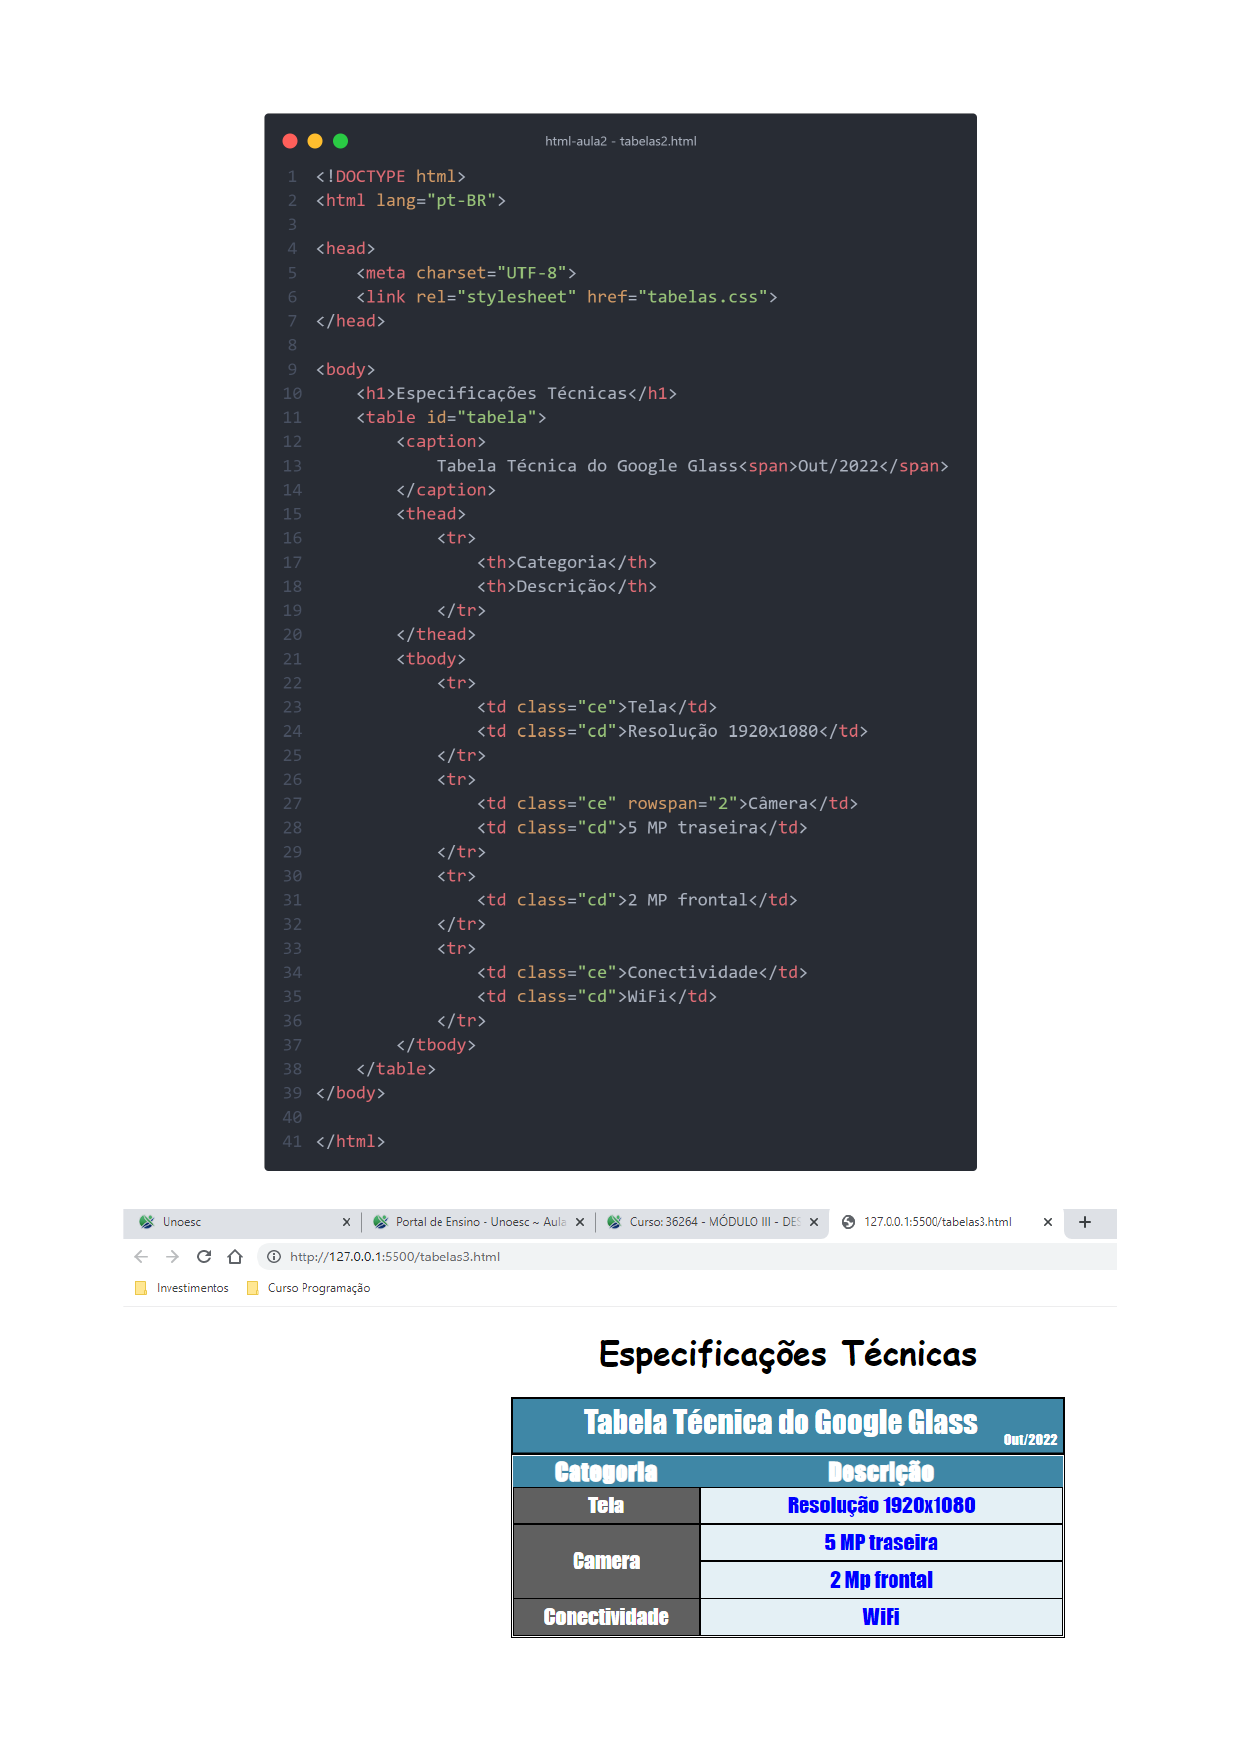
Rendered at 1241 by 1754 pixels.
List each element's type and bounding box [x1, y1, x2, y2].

picture [123, 75, 1117, 1647]
